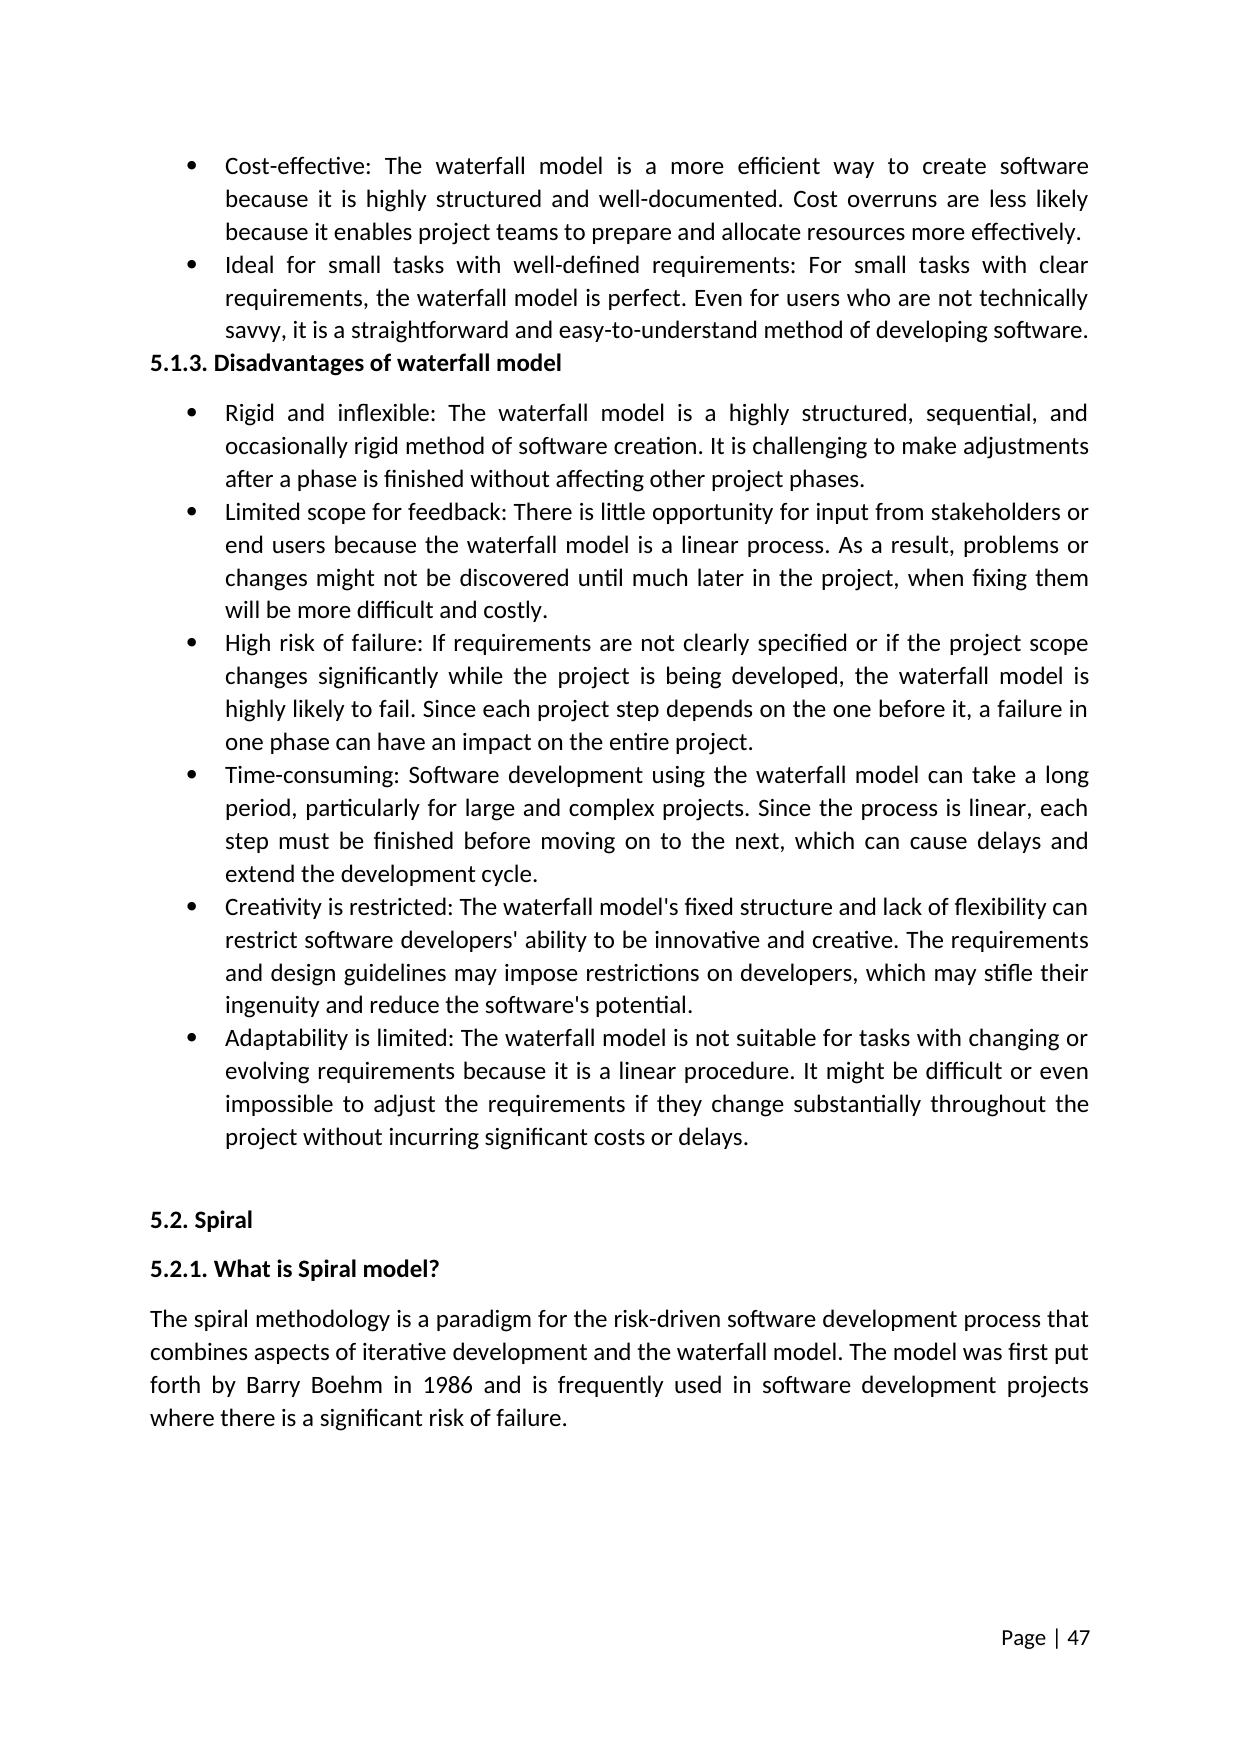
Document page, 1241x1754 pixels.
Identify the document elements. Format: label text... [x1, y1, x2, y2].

text 5.1.3. Disadvantages of waterfall model [150, 347, 1090, 378]
list Cost-effective: The waterfall model is a more efficient way to create software because it is highly structured and well-documented. Cost overruns are less likely because it enables project teams to prepare and allocate resources more effectively. [187, 150, 1090, 246]
list Adaptability is limited: The waterfall model is not suitable for tasks with changing or evolving requirements because it is a linear procedure. It might be difficult or even impossible to adjust the requirements if they change substantially throughout the project without incurring significant costs or delays. [187, 1022, 1090, 1152]
list High risk of failure: If requirements are not clearly specified or if the project scope changes significantly while the project is being developed, the waterfall model is highly likely to fail. Since each project step depends on the one before it, a failure in one phase can have an impact on the entire project. [187, 627, 1090, 757]
list Creativity is restricted: The waterfall model's fixed structure and lack of flexibility can restrict software developers' ability to be innovative and creative. The requirements and design guidelines may impose restrictions on developers, which may stifle their ingenuity and reduce the software's potential. [187, 891, 1090, 1020]
list Ideal for small tasks with well-defined requirements: For small tasks with clear requirements, the waterfall model is perfect. Even for users who are not technically savvy, it is a straightforward and easy-to-understand method of developing software. [187, 249, 1090, 345]
text 5.2.1. What is Spiral model? [150, 1253, 1090, 1284]
text 5.2. Spiral [150, 1204, 1090, 1234]
list Rigid and inflexible: The waterfall model is a highly structured, sequential, and occasionally rigid method of software creation. It is challenging to make adjustments after a phase is finished without affecting other project phases. [187, 397, 1090, 493]
text The spiral methodology is a paradigm for the risk-driven software development process that combines aspects of iterative development and the waterfall model. The model was first put forth by Barry Boehm in 1986 and is frequently used in software development projects where there is a significant risk of failure. [150, 1303, 1090, 1432]
list Time-consuming: Software development using the waterfall model can take a long period, particularly for large and complex projects. Since the process is linear, each step must be finished before moving on to the next, which can cause delays and extend the development cycle. [187, 759, 1090, 888]
list Limited scope for feedback: There is little opportunity for input from stakeholders or end users because the waterfall model is a linear process. As a result, problems or changes might not be discovered until much later in the project, when fixing them will be more difficult and costly. [187, 496, 1090, 625]
